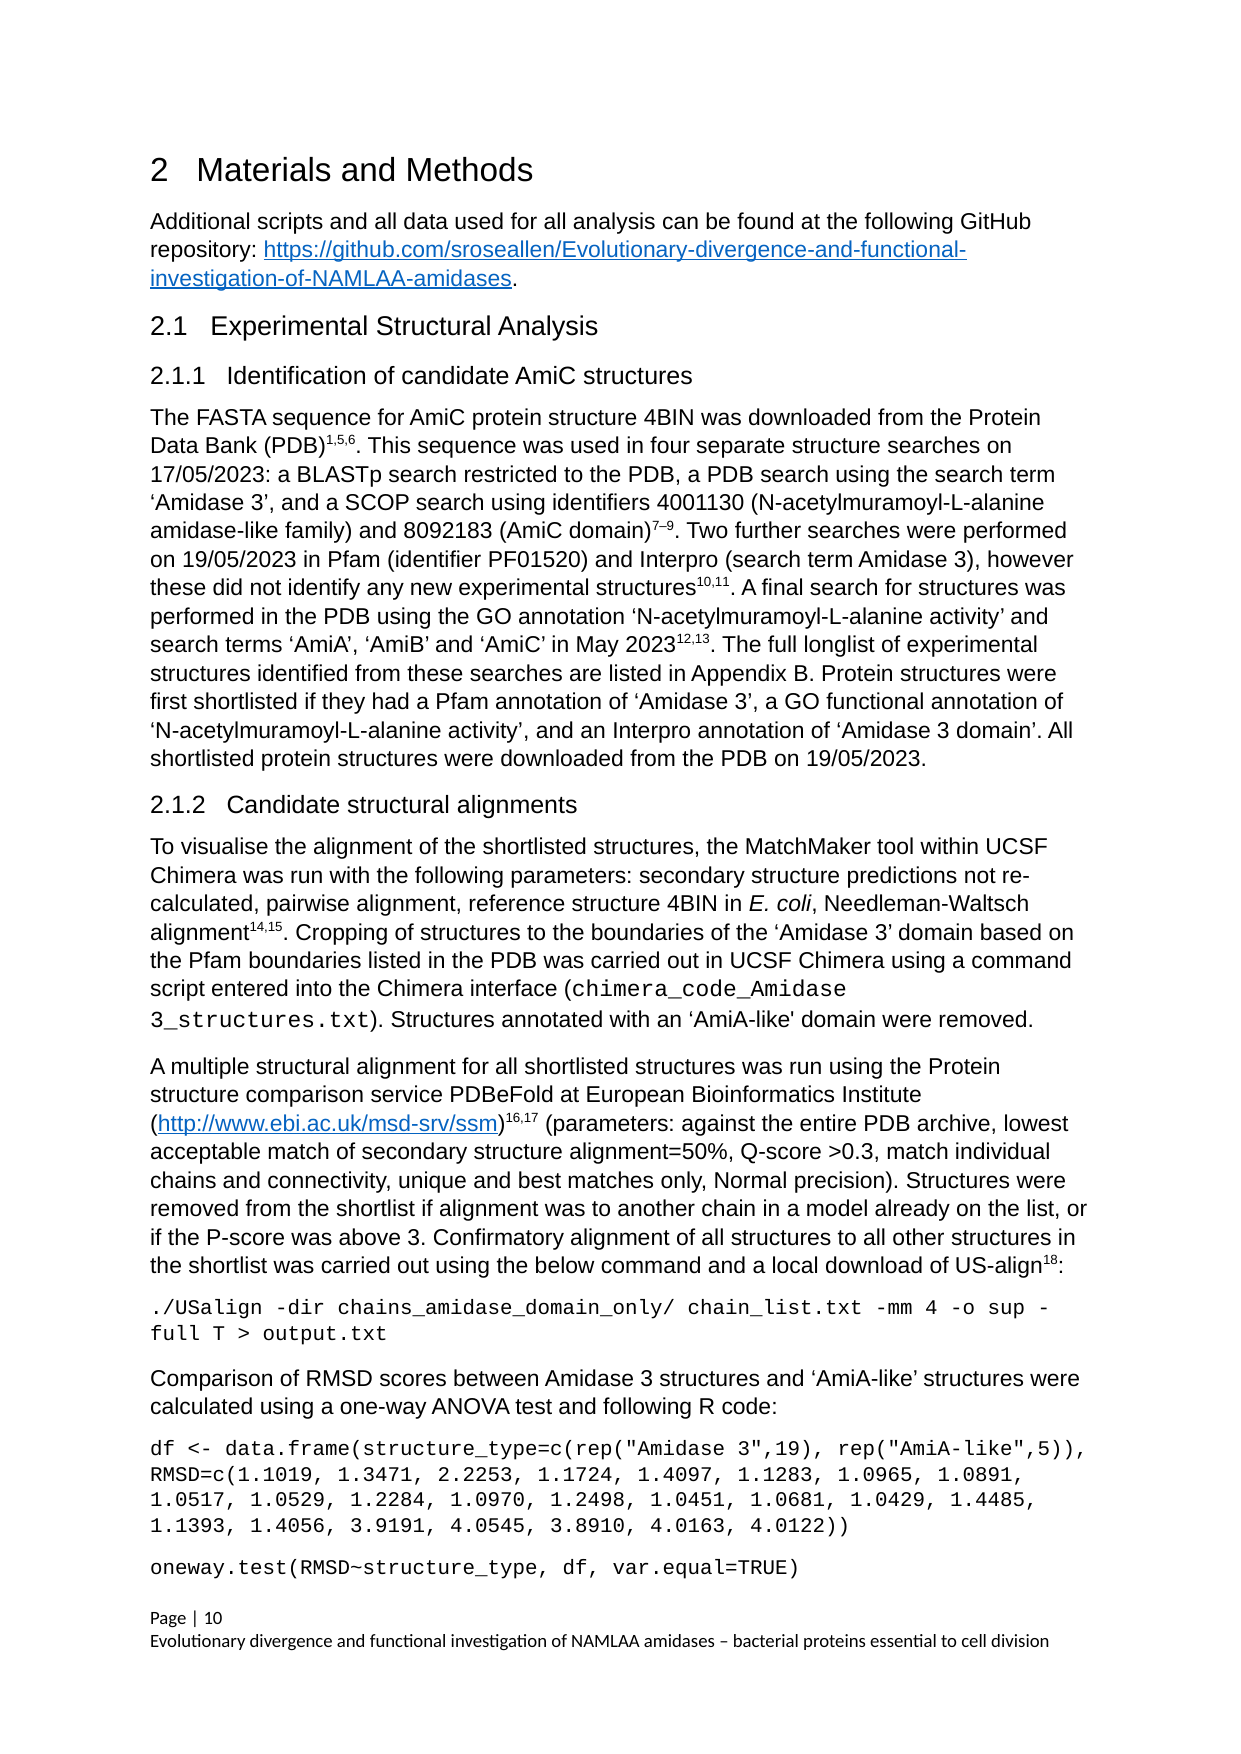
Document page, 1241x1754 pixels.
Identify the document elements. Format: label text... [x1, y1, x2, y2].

text df <- data.frame(structure_type=c(rep("Amidase 3",19), rep("AmiA-like",5)), RMSD=c(1.1019, 1.3471, 2.2253, 1.1724, 1.4097, 1.1283, 1.0965, 1.0891, 1.0517, 1.0529, 1.2284, 1.0970, 1.2498, 1.0451, 1.0681, 1.0429, 1.4485, 1.1393, 1.4056, 3.9191, 4.0545, 3.8910, 4.0163, 4.0122)) [150, 1438, 1090, 1539]
subtitle 2.1.1 Identification of candidate AmiC structures [150, 361, 1090, 389]
text The FASTA sequence for AmiC protein structure 4BIN was downloaded from the Protein Data Bank (PDB)1,5,6. This sequence was used in four separate structure searches on 17/05/2023: a BLASTp search restricted to the PDB, a PDB search using the search term ‘Amidase 3’, and a SCOP search using identifiers 4001130 (N-acetylmuramoyl-L-alanine amidase-like family) and 8092183 (AmiC domain)7–9. Two further searches were performed on 19/05/2023 in Pfam (identifier PF01520) and Interpro (search term Amidase 3), however these did not identify any new experimental structures10,11. A final search for structures was performed in the PDB using the GO annotation ‘N-acetylmuramoyl-L-alanine activity’ and search terms ‘AmiA’, ‘AmiB’ and ‘AmiC’ in May 202312,13. The full longlist of experimental structures identified from these searches are listed in Appendix B. Protein structures were first shortlisted if they had a Pfam annotation of ‘Amidase 3’, a GO functional annotation of ‘N-acetylmuramoyl-L-alanine activity’, and an Interpro annotation of ‘Amidase 3 domain’. All shortlisted protein structures were downloaded from the PDB on 19/05/2023. [150, 404, 1090, 771]
text ./USalign -dir chains_amidase_domain_only/ chain_list.txt -mm 4 -o sup -full T > output.txt [150, 1297, 1090, 1346]
text Additional scripts and all data used for all analysis can be found at the following GitHub repository: https://github.com/sroseallen/Evolutionary-divergence-and-functional-investigation-of-NAMLAA-amidases. [150, 208, 1090, 291]
subtitle 2.1 Experimental Structural Analysis [150, 309, 1090, 341]
text To visualise the alignment of the shortlisted structures, the MatchMaker tool within UCSF Chimera was run with the following parameters: secondary structure predictions not re-calculated, pairwise alignment, reference structure 4BIN in E. coli, Needleman-Waltsch alignment14,15. Cropping of structures to the boundaries of the ‘Amidase 3’ domain based on the Pfam boundaries listed in the PDB was carried out in UCSF Chimera using a command script entered into the Chimera interface (chimera_code_Amidase 3_structures.txt). Structures annotated with an ‘AmiA-like' domain were removed. [150, 833, 1090, 1034]
text oneway.test(RMSD~structure_type, df, var.equal=TRUE) [150, 1557, 1090, 1581]
text A multiple structural alignment for all shortlisted structures was run using the Protein structure comparison service PDBeFold at European Bioinformatics Institute (http://www.ebi.ac.uk/msd-srv/ssm)16,17 (parameters: against the entire PDB archive, lowest acceptable match of secondary structure alignment=50%, Q-score >0.3, match individual chains and connectivity, unique and best matches only, Normal precision). Structures were removed from the shortlist if alignment was to another chain in a model already on the list, or if the P-score was above 3. Confirmatory alignment of all structures to all other structures in the shortlist was carried out using the below command and a local download of US-align18: [150, 1053, 1090, 1278]
subtitle 2.1.2 Candidate structural alignments [150, 790, 1090, 819]
subtitle 2 Materials and Methods [150, 150, 1090, 188]
text Comparison of RMSD scores between Amidase 3 structures and ‘AmiA-like’ structures were calculated using a one-way ANOVA test and following R code: [150, 1365, 1090, 1420]
